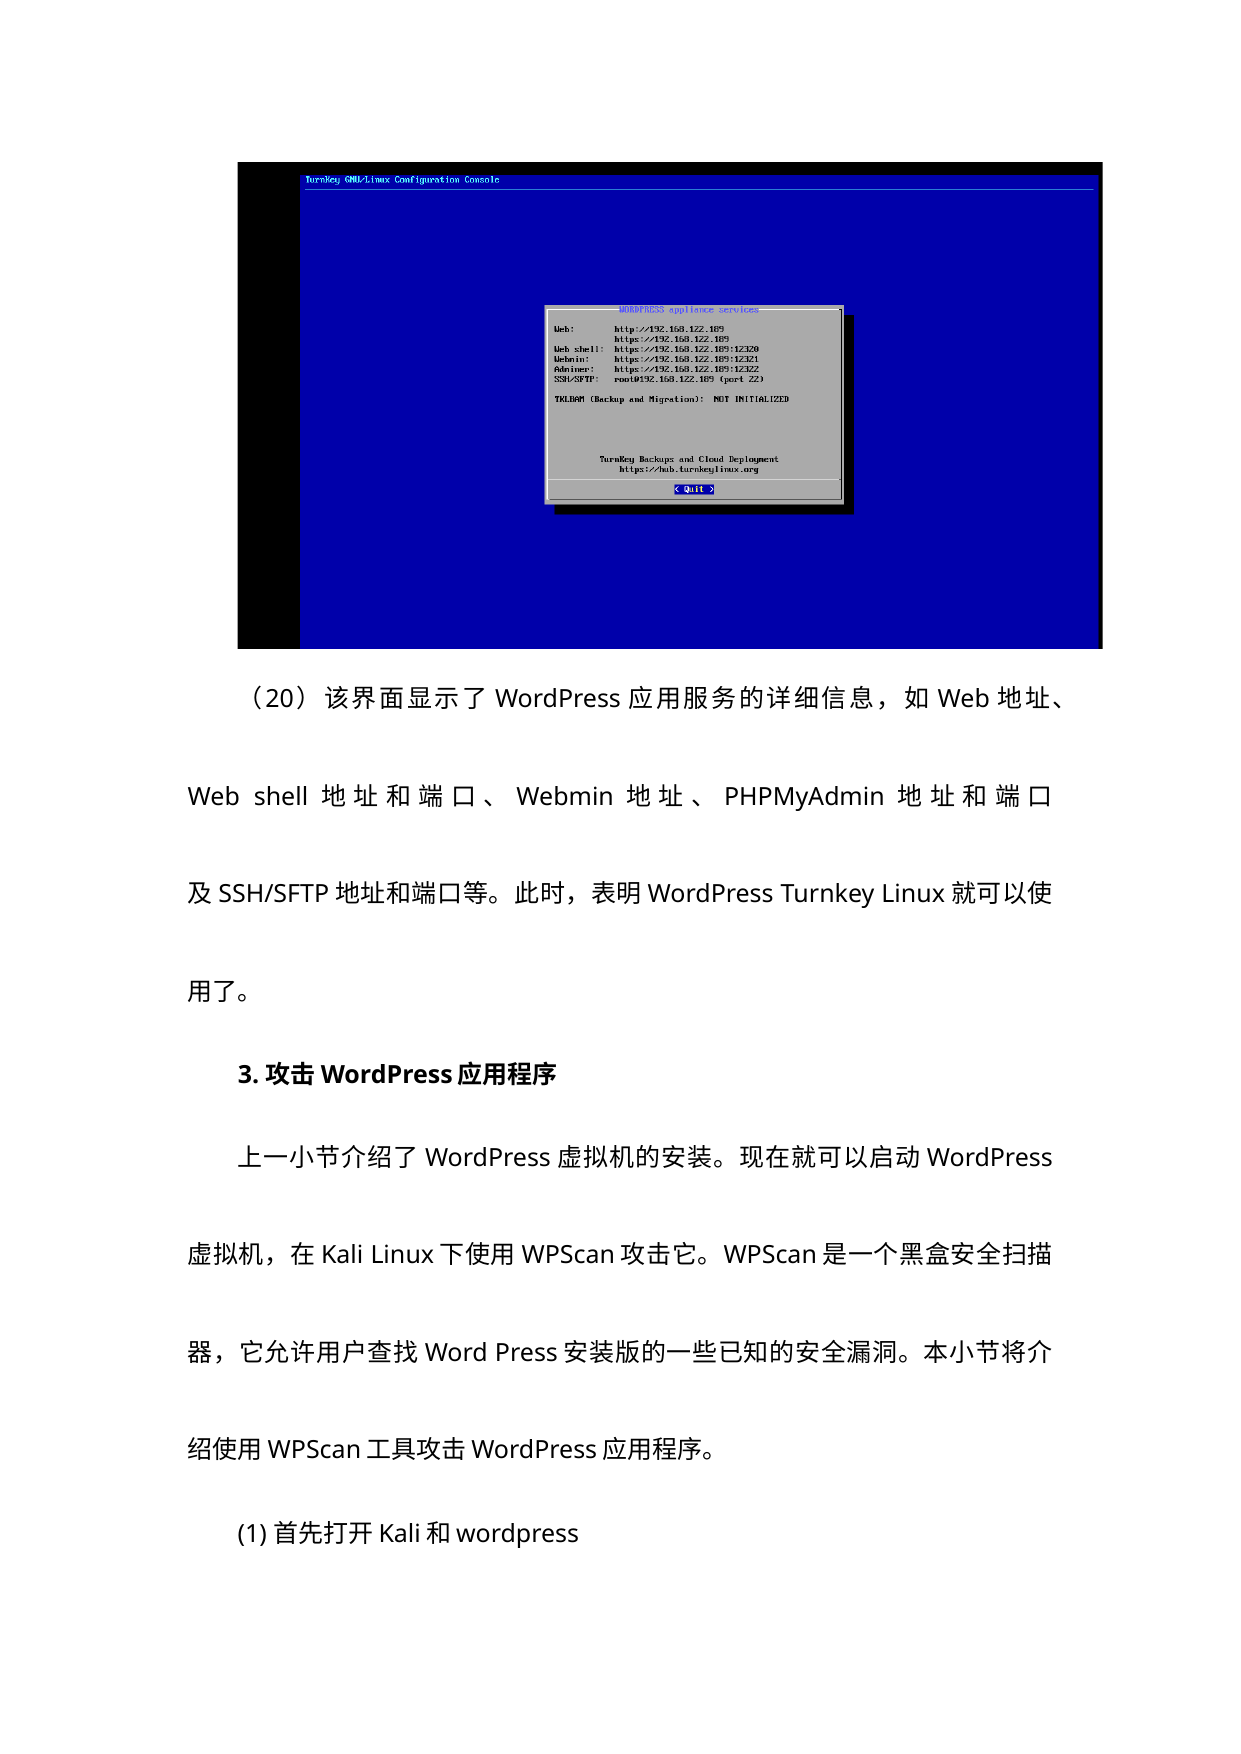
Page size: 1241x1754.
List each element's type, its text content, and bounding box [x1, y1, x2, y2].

text 上一小节介绍了WordPress虚拟机的安装。现在就可以启动WordPress虚拟机，在Kali Linux下使用WPScan攻击它。WPScan是一个黑盒安全扫描器，它允许用户查找Word Press安装版的一些已知的安全漏洞。本小节将介绍使用WPScan工具攻击WordPress应用程序。 [187, 1123, 1053, 1481]
text (1) 首先打开Kali和wordpress [187, 1499, 1053, 1564]
text （20）该界面显示了WordPress应用服务的详细信息，如Web地址、Web shell地址和端口、Webmin地址、PHPMyAdmin地址和端口及SSH/SFTP地址和端口等。此时，表明WordPress Turnkey Linux就可以使用了。 [187, 664, 1053, 1022]
picture [237, 162, 1103, 649]
text 3. 攻击WordPress应用程序 [187, 1040, 1053, 1105]
